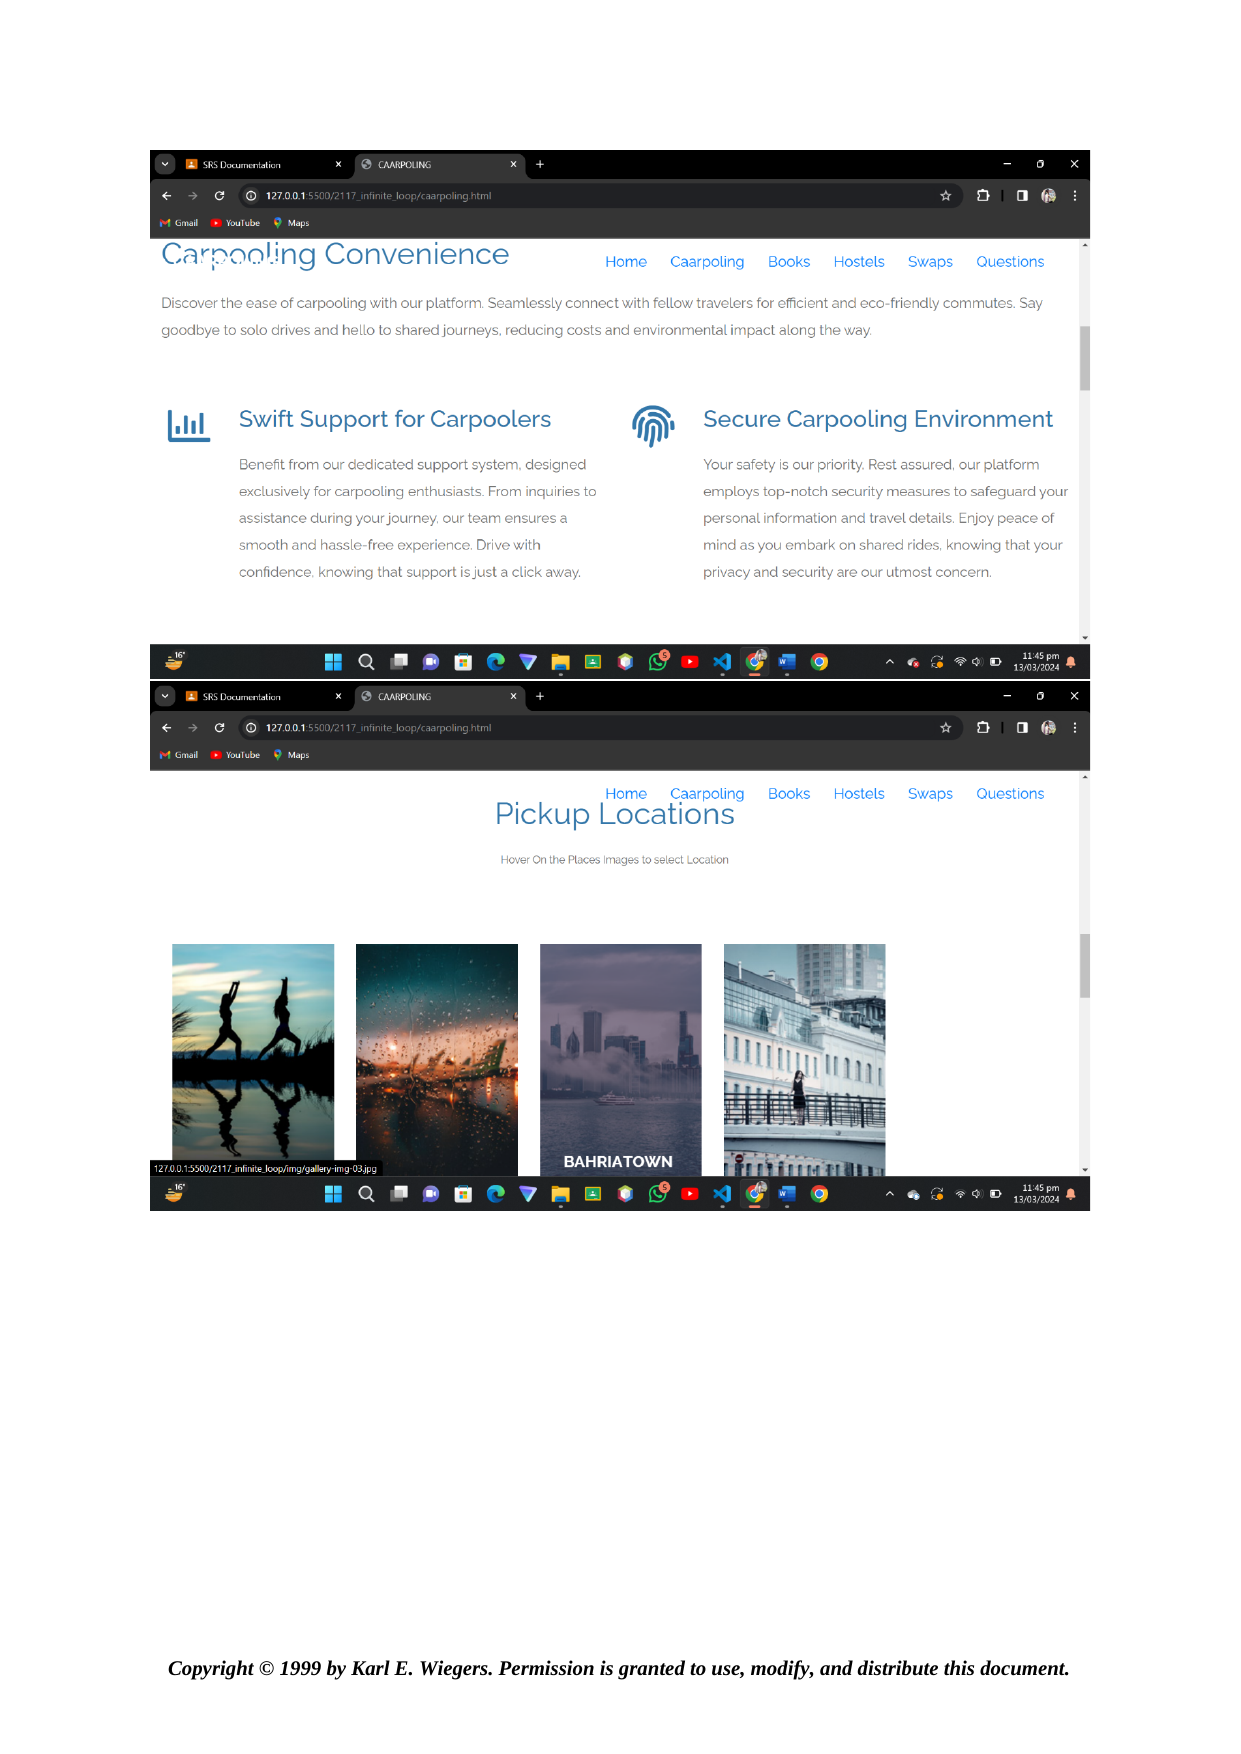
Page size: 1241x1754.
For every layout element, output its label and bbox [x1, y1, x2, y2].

picture [150, 681, 1091, 1211]
picture [150, 150, 1091, 679]
